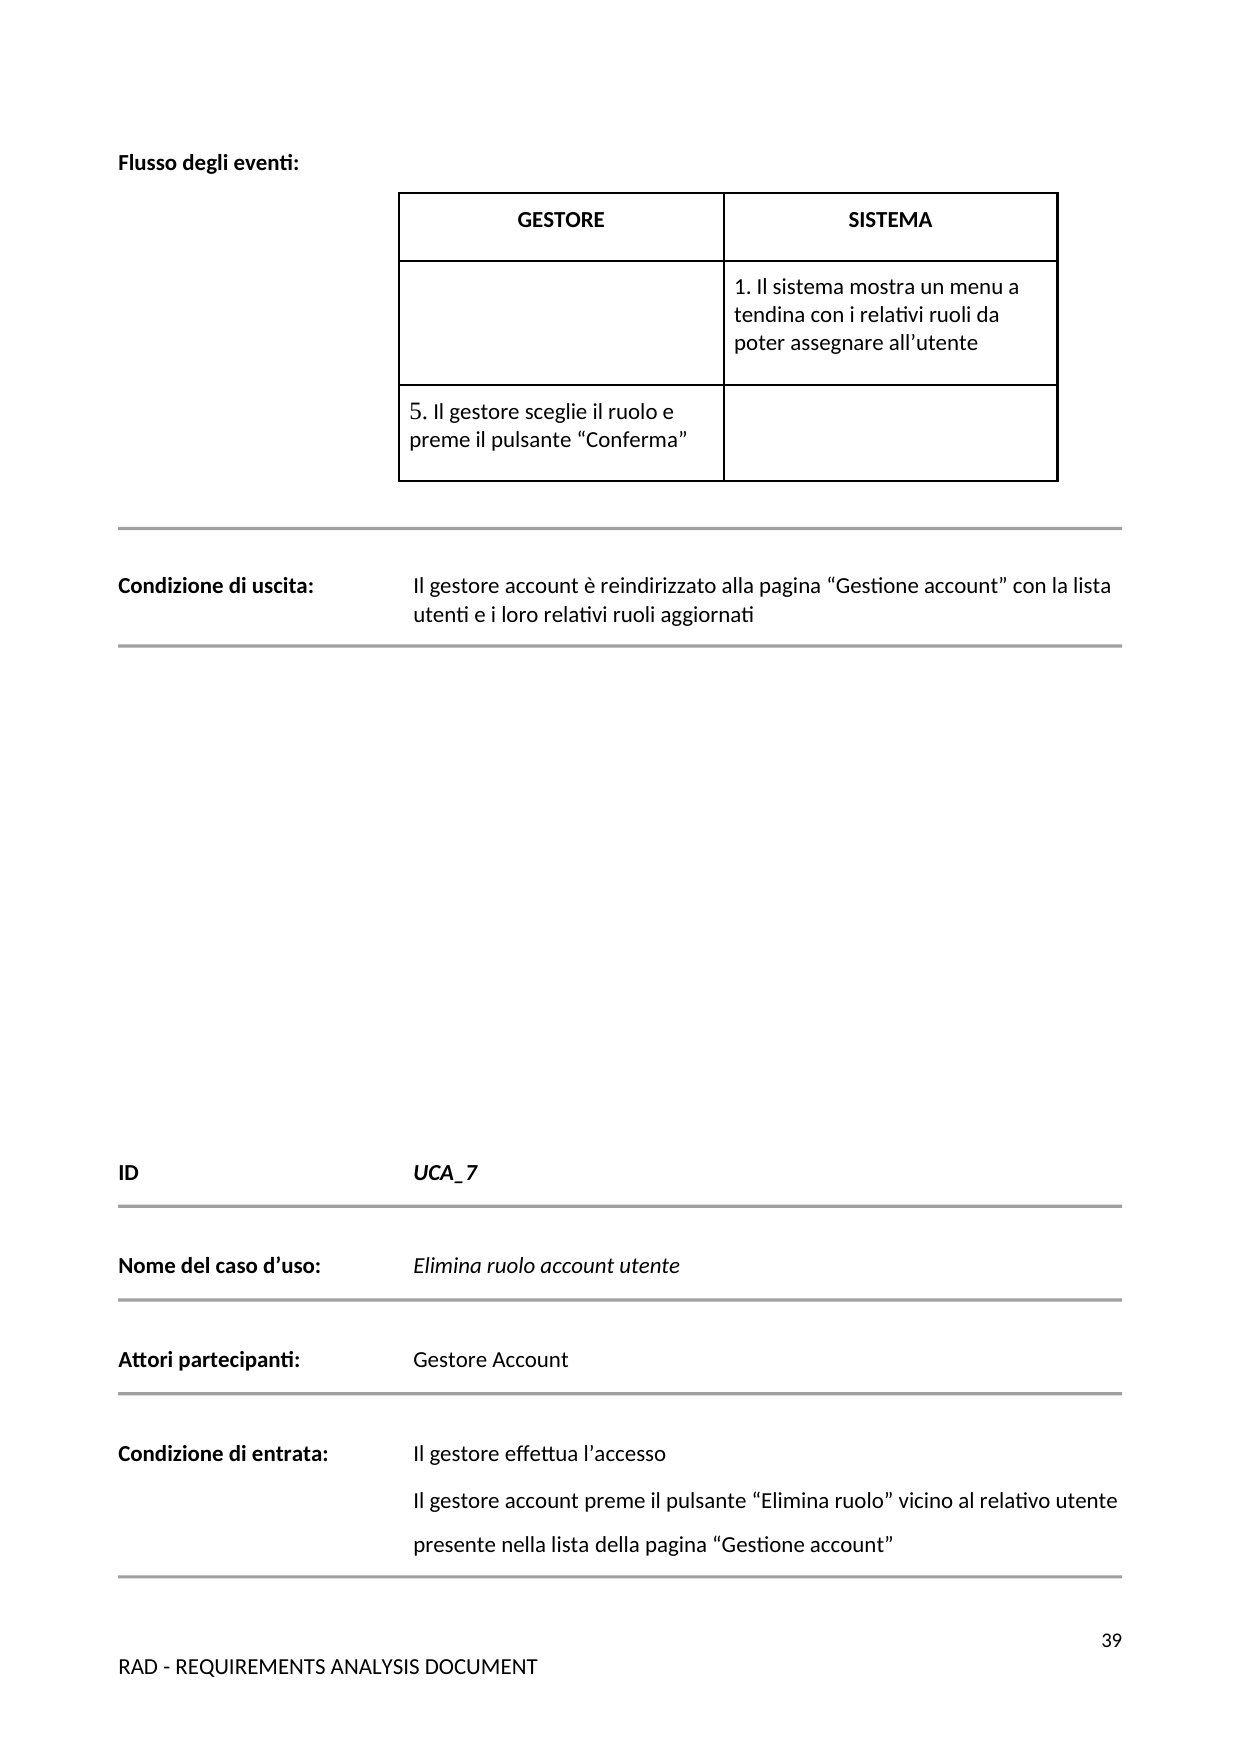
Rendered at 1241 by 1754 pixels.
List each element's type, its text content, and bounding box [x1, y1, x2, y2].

text Nome del caso d’uso: Elimina ruolo account utente [118, 1252, 1122, 1279]
text Condizione di entrata: Il gestore effettua l’accesso [118, 1439, 1122, 1467]
text presente nella lista della pagina “Gestione account” [339, 1531, 1122, 1559]
table_cell [725, 386, 1056, 480]
text ID UCA_7 [118, 1158, 1122, 1186]
table_header SISTEMA [725, 194, 1056, 260]
table_cell 1. Il sistema mostra un menu a tendina con i relativi ruoli da poter assegnare all’utente [725, 262, 1056, 383]
table_cell [400, 262, 723, 383]
text Attori partecipanti: Gestore Account [118, 1345, 1122, 1373]
text Flusso degli eventi: [118, 148, 1122, 176]
text Il gestore account preme il pulsante “Elimina ruolo” vicino al relativo utente [339, 1486, 1122, 1514]
table_header GESTORE [400, 194, 723, 260]
text Condizione di uscita: Il gestore account è reindirizzato alla pagina “Gestione account” con la lista utenti e i loro relativi ruoli aggiornati [118, 572, 1122, 628]
table_cell 5. Il gestore sceglie il ruolo e preme il pulsante “Conferma” [400, 386, 723, 480]
